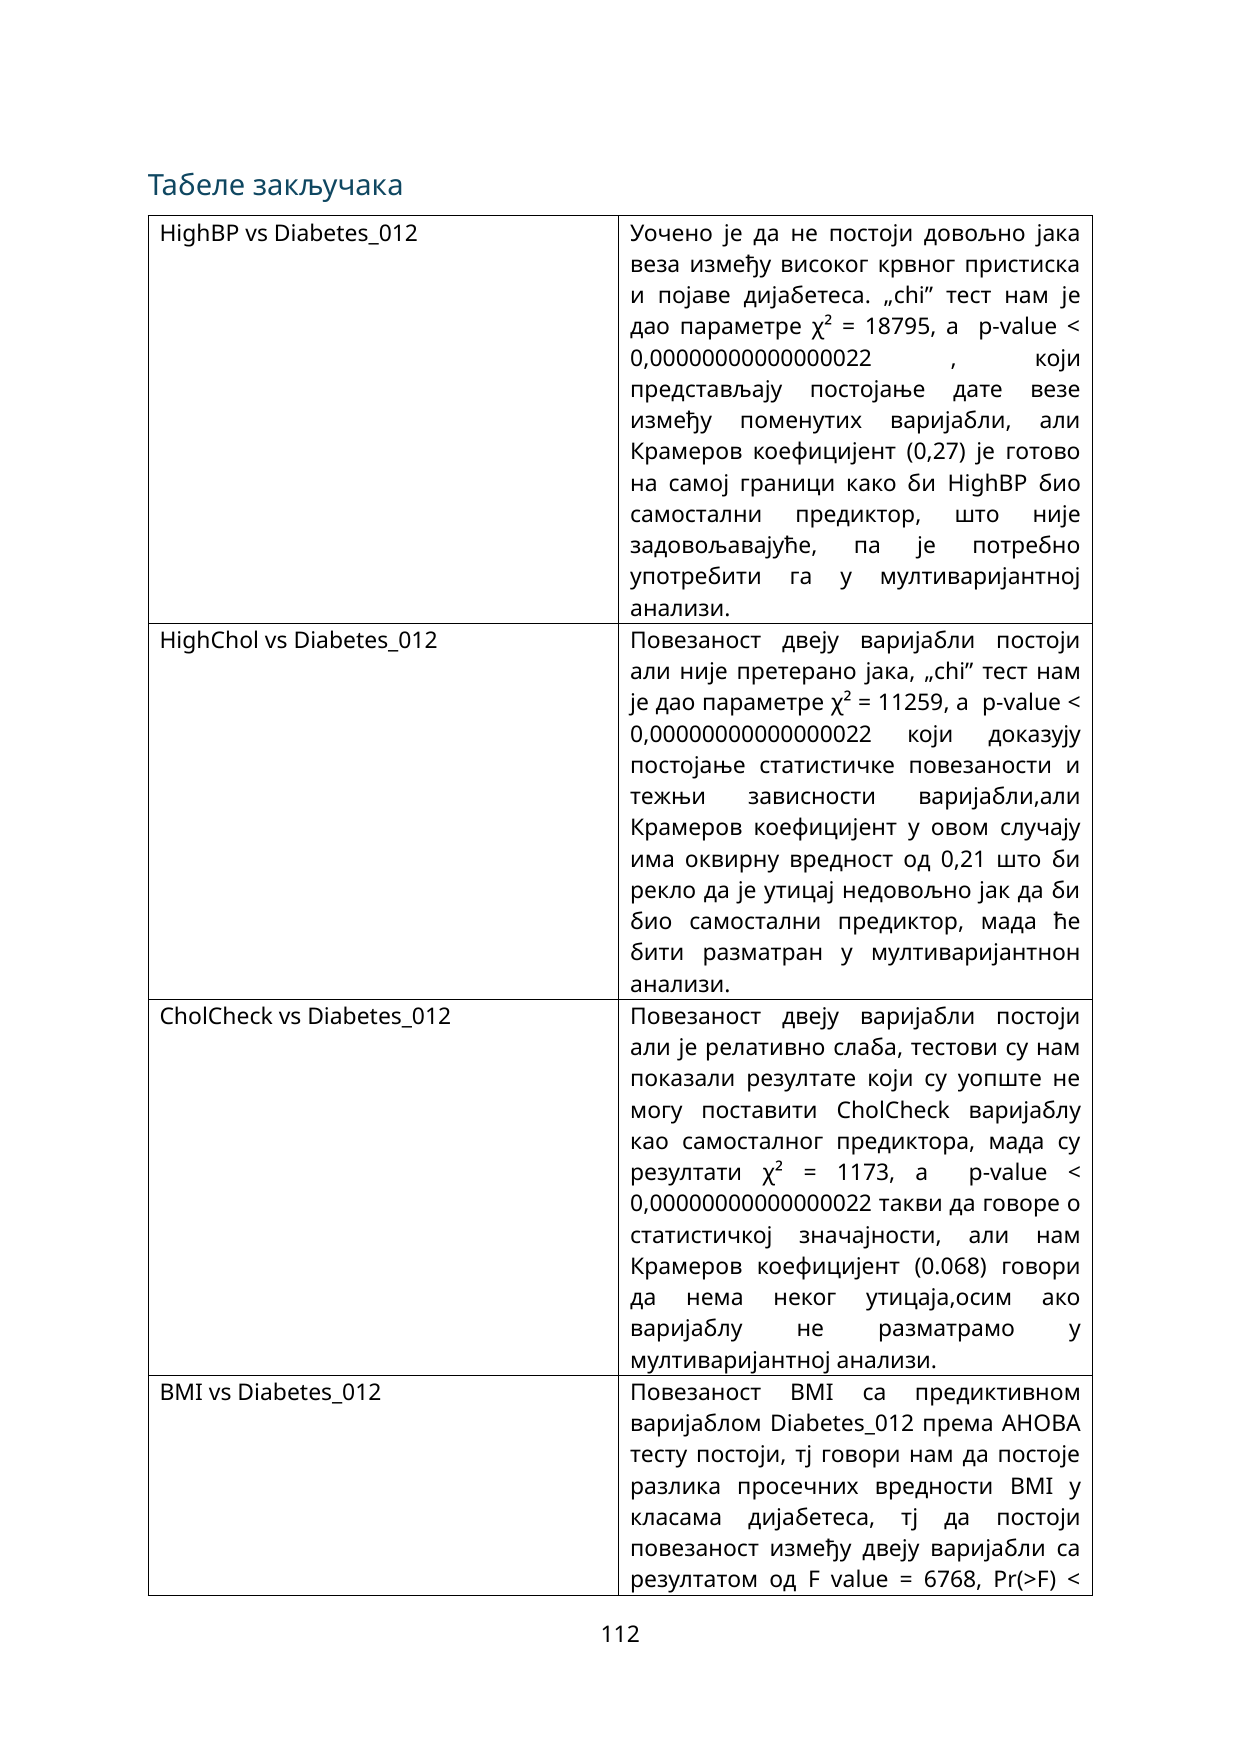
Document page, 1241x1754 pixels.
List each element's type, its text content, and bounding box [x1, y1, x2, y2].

subtitle Табеле закључака [148, 164, 1093, 204]
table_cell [619, 1376, 1092, 1594]
table_header HighBP vs Diabetes_012 [149, 216, 618, 623]
table_cell BMI vs Diabetes_012 [149, 1376, 618, 1594]
table_header Уочено је да не постоји довољно јака веза између високог крвног пристиска и појаве дијабетеса. „chi” тест нам је дао параметре χ² = 18795, a p-value < 0,00000000000000022 , који представљају постојање дате везе између поменутих варијабли, али Крамеров коефицијент (0,27) је готово на самој граници како би HighBP био самостални предиктор, што није задовољавајуће, па је потребно употребити га у мултиваријантној анализи. [619, 216, 1092, 623]
table_cell Повезаност двеју варијабли постоји али није претерано јака, „chi” тест нам је дао параметре χ² = 11259, a p-value < 0,00000000000000022 који доказују постојање статистичке повезаности и тежњи зависности варијабли,али Крамеров коефицијент у овом случају има оквирну вредност од 0,21 што би рекло да је утицај недовољно јак да би био самостални предиктор, мада ће бити разматран у мултиваријантнон анализи. [619, 624, 1092, 999]
table_cell CholCheck vs Diabetes_012 [149, 1000, 618, 1375]
table_cell Повезаност двеју варијабли постоји али је релативно слаба, тестови су нам показали резултате који су уопште не могу поставити CholCheck варијаблу као самосталног предиктора, мада су резултати χ² = 1173, a p-value < 0,00000000000000022 такви да говоре о статистичкој значајности, али нам Крамеров коефицијент (0.068) говори да нема неког утицаја,осим ако варијаблу не разматрамо у мултиваријантној анализи. [619, 1000, 1092, 1375]
table_cell HighChol vs Diabetes_012 [149, 624, 618, 999]
